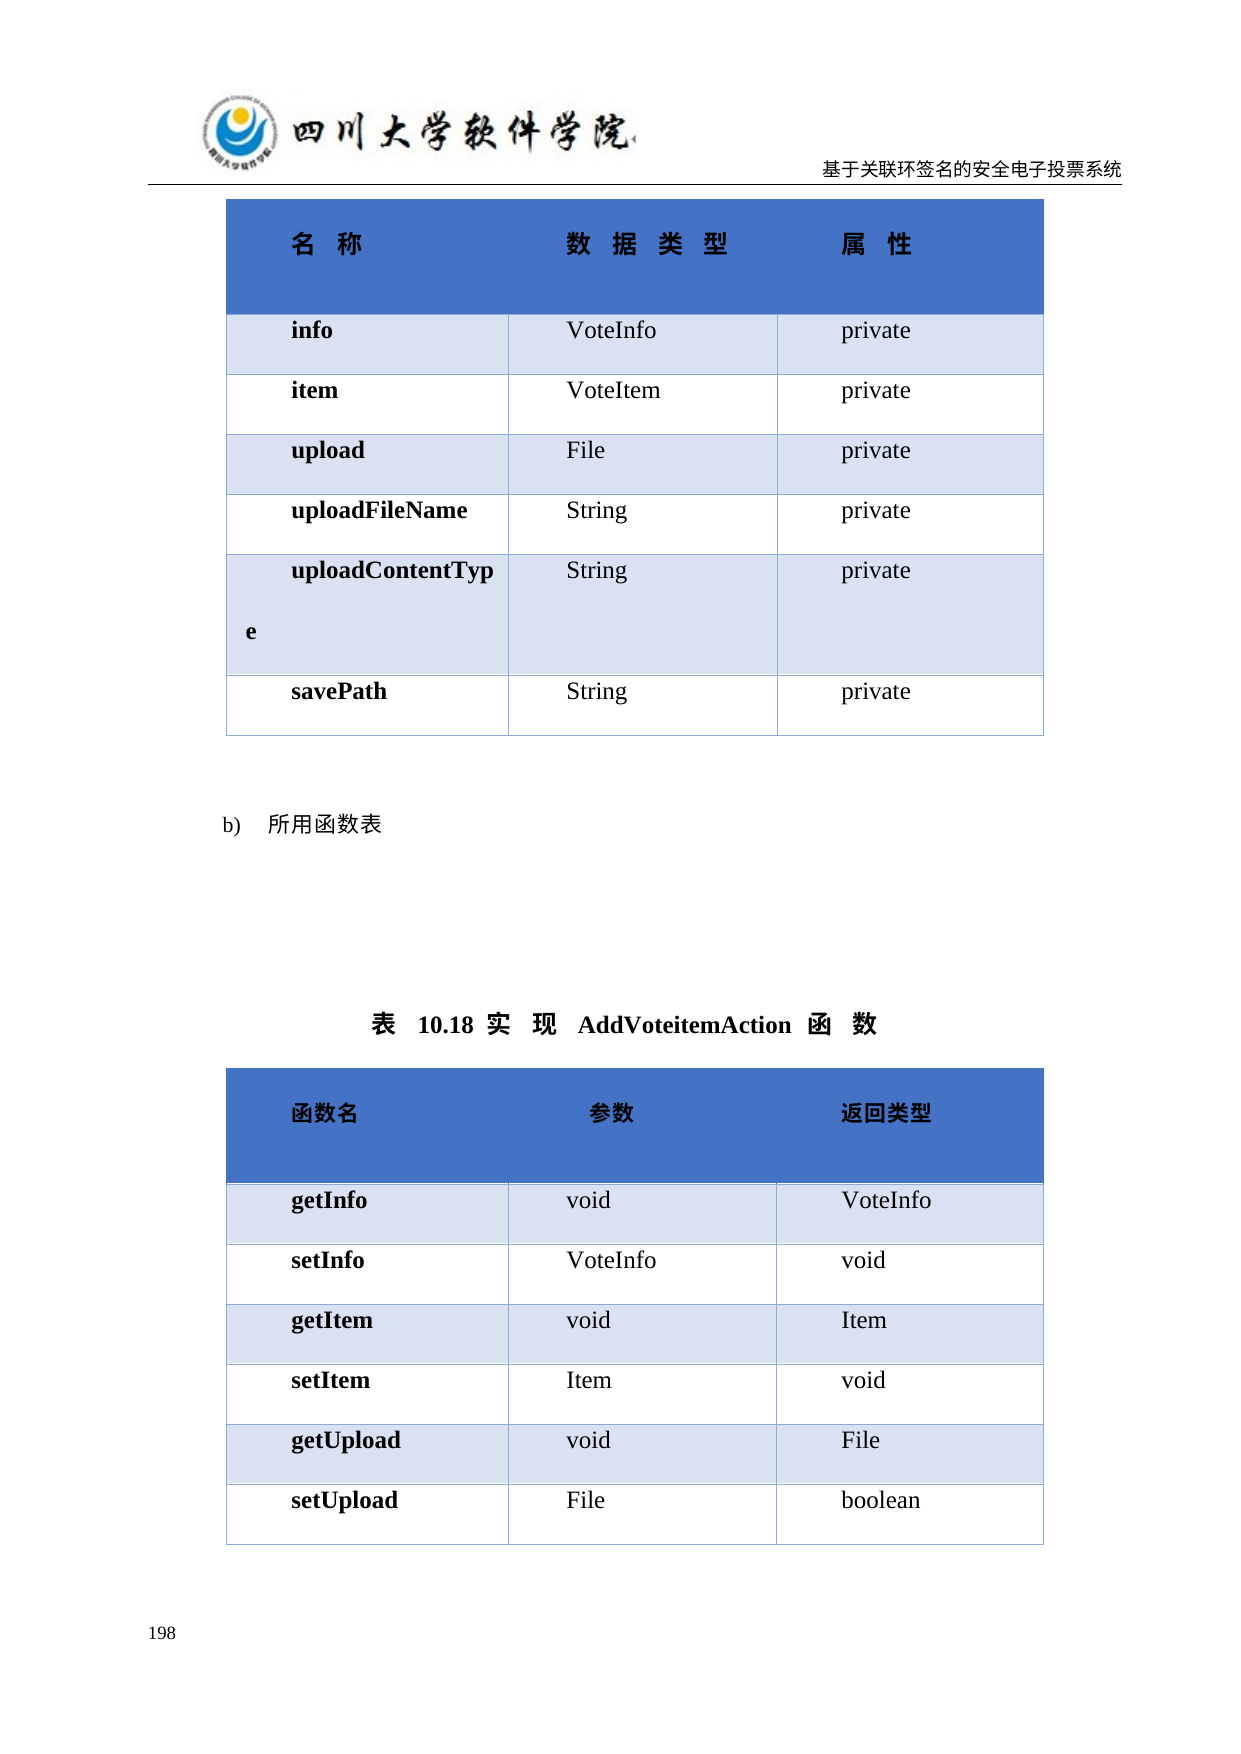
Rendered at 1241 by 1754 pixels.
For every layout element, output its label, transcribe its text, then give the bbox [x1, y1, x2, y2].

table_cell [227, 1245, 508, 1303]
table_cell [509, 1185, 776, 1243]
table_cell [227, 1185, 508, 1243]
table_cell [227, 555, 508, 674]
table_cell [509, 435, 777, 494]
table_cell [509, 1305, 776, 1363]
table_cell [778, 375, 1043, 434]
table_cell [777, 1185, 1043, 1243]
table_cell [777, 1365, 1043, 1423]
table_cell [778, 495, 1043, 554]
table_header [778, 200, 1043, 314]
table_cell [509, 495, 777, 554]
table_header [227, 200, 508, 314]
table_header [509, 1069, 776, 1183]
picture [197, 88, 639, 177]
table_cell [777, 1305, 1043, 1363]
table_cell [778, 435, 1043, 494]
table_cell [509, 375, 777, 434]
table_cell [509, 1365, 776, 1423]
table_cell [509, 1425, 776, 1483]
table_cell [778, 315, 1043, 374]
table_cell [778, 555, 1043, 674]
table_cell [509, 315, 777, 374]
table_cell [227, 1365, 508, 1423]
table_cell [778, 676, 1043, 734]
list 所用函数表 [204, 793, 1116, 853]
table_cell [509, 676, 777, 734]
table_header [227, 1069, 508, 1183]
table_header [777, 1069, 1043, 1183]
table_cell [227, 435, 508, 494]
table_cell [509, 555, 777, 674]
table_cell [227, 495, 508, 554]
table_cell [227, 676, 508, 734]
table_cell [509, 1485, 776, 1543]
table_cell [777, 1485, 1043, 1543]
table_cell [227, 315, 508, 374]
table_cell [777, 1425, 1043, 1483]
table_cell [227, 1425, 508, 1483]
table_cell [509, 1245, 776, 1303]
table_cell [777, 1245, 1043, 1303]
text 表10.18 实现AddVoteitemAction函数 [154, 992, 1116, 1053]
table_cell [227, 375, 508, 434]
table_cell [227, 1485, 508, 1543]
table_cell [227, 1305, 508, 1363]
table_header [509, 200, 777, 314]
